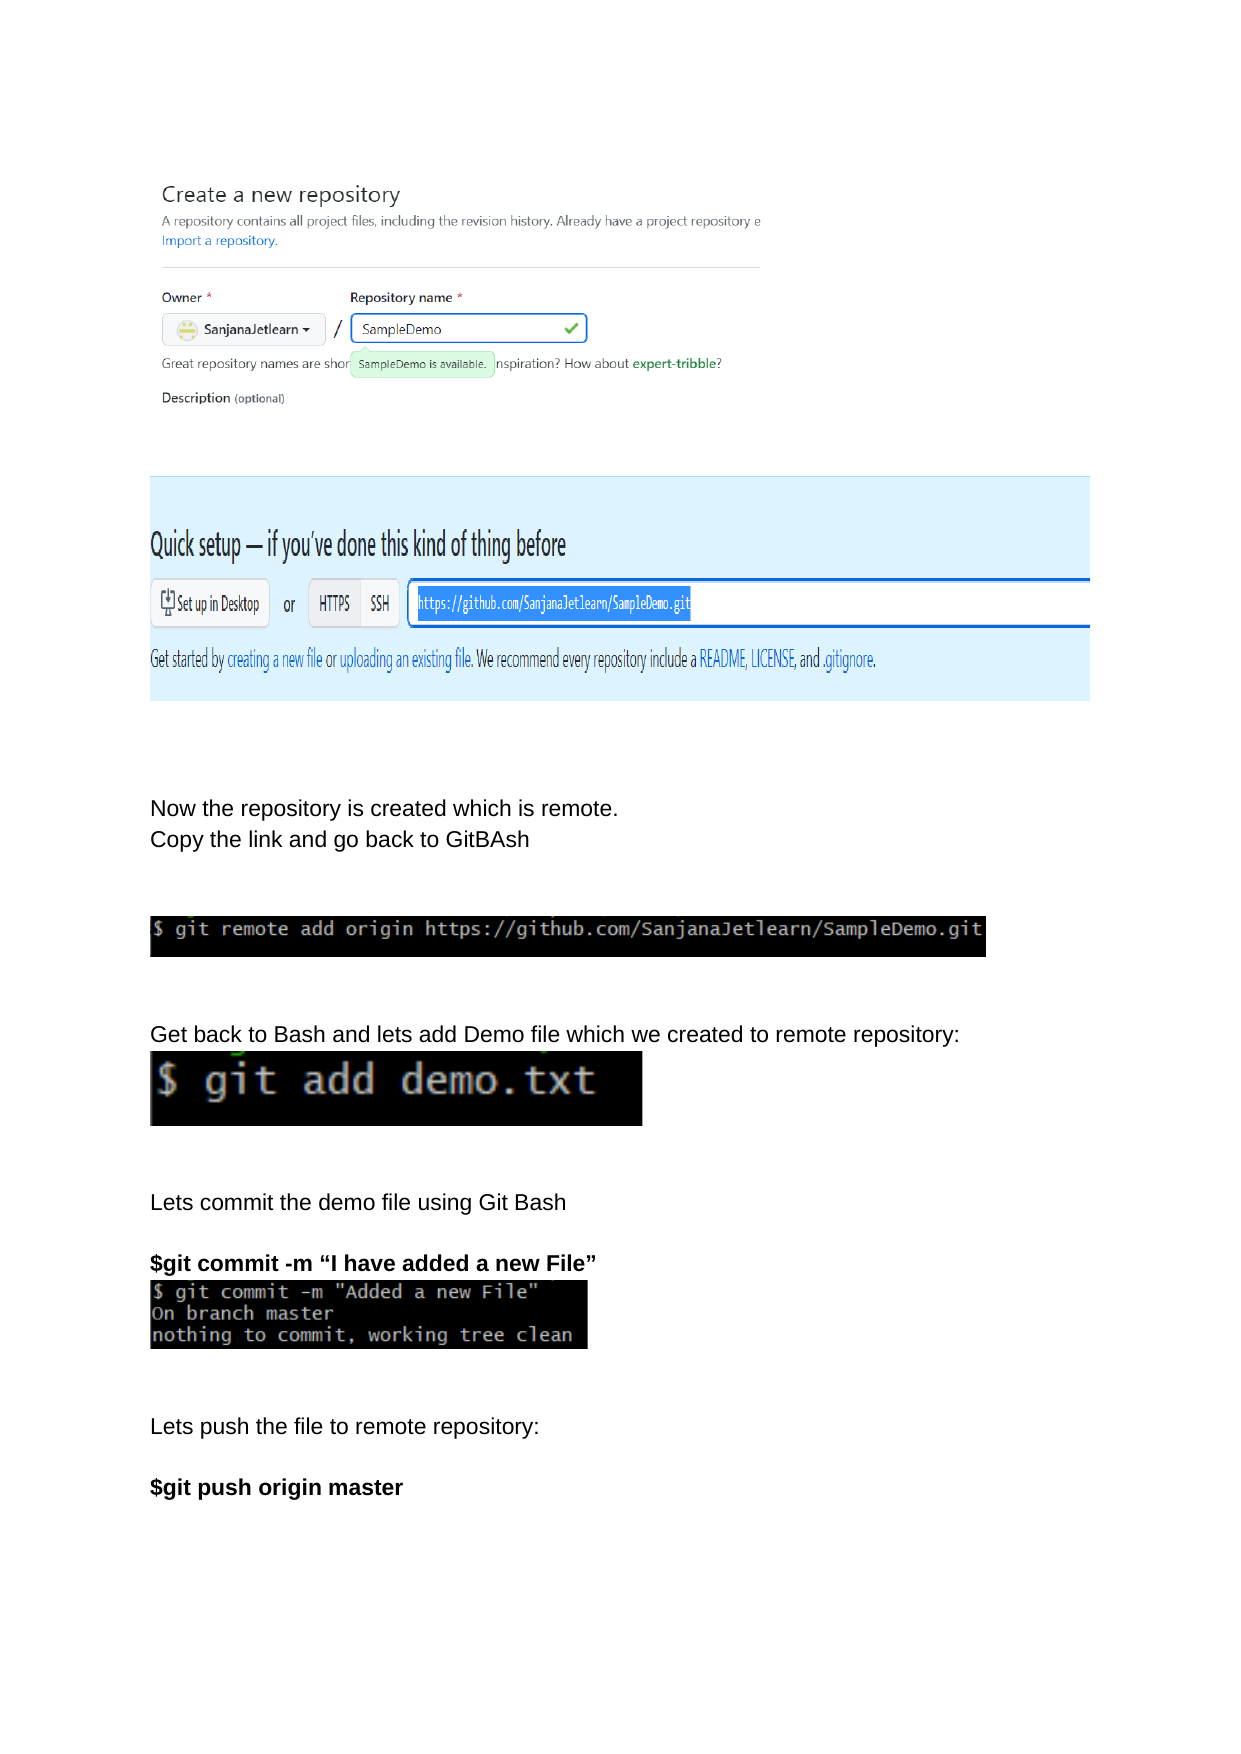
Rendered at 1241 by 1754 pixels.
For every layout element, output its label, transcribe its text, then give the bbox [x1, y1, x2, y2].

picture [150, 916, 986, 957]
text Copy the link and go back to GitBAsh [150, 826, 1090, 852]
picture [150, 467, 1091, 701]
text $git push origin master [150, 1473, 1090, 1500]
text Lets commit the demo file using Git Bash [150, 1189, 1090, 1216]
text $git commit -m “I have added a new File” [150, 1250, 1090, 1276]
text Lets push the file to remote repository: [150, 1413, 1090, 1439]
text Get back to Bash and lets add Demo file which we created to remote repository: [150, 1021, 1090, 1047]
picture [150, 1051, 643, 1126]
picture [150, 150, 761, 404]
text Now the repository is created which is remote. [150, 795, 1090, 822]
picture [150, 1280, 588, 1349]
